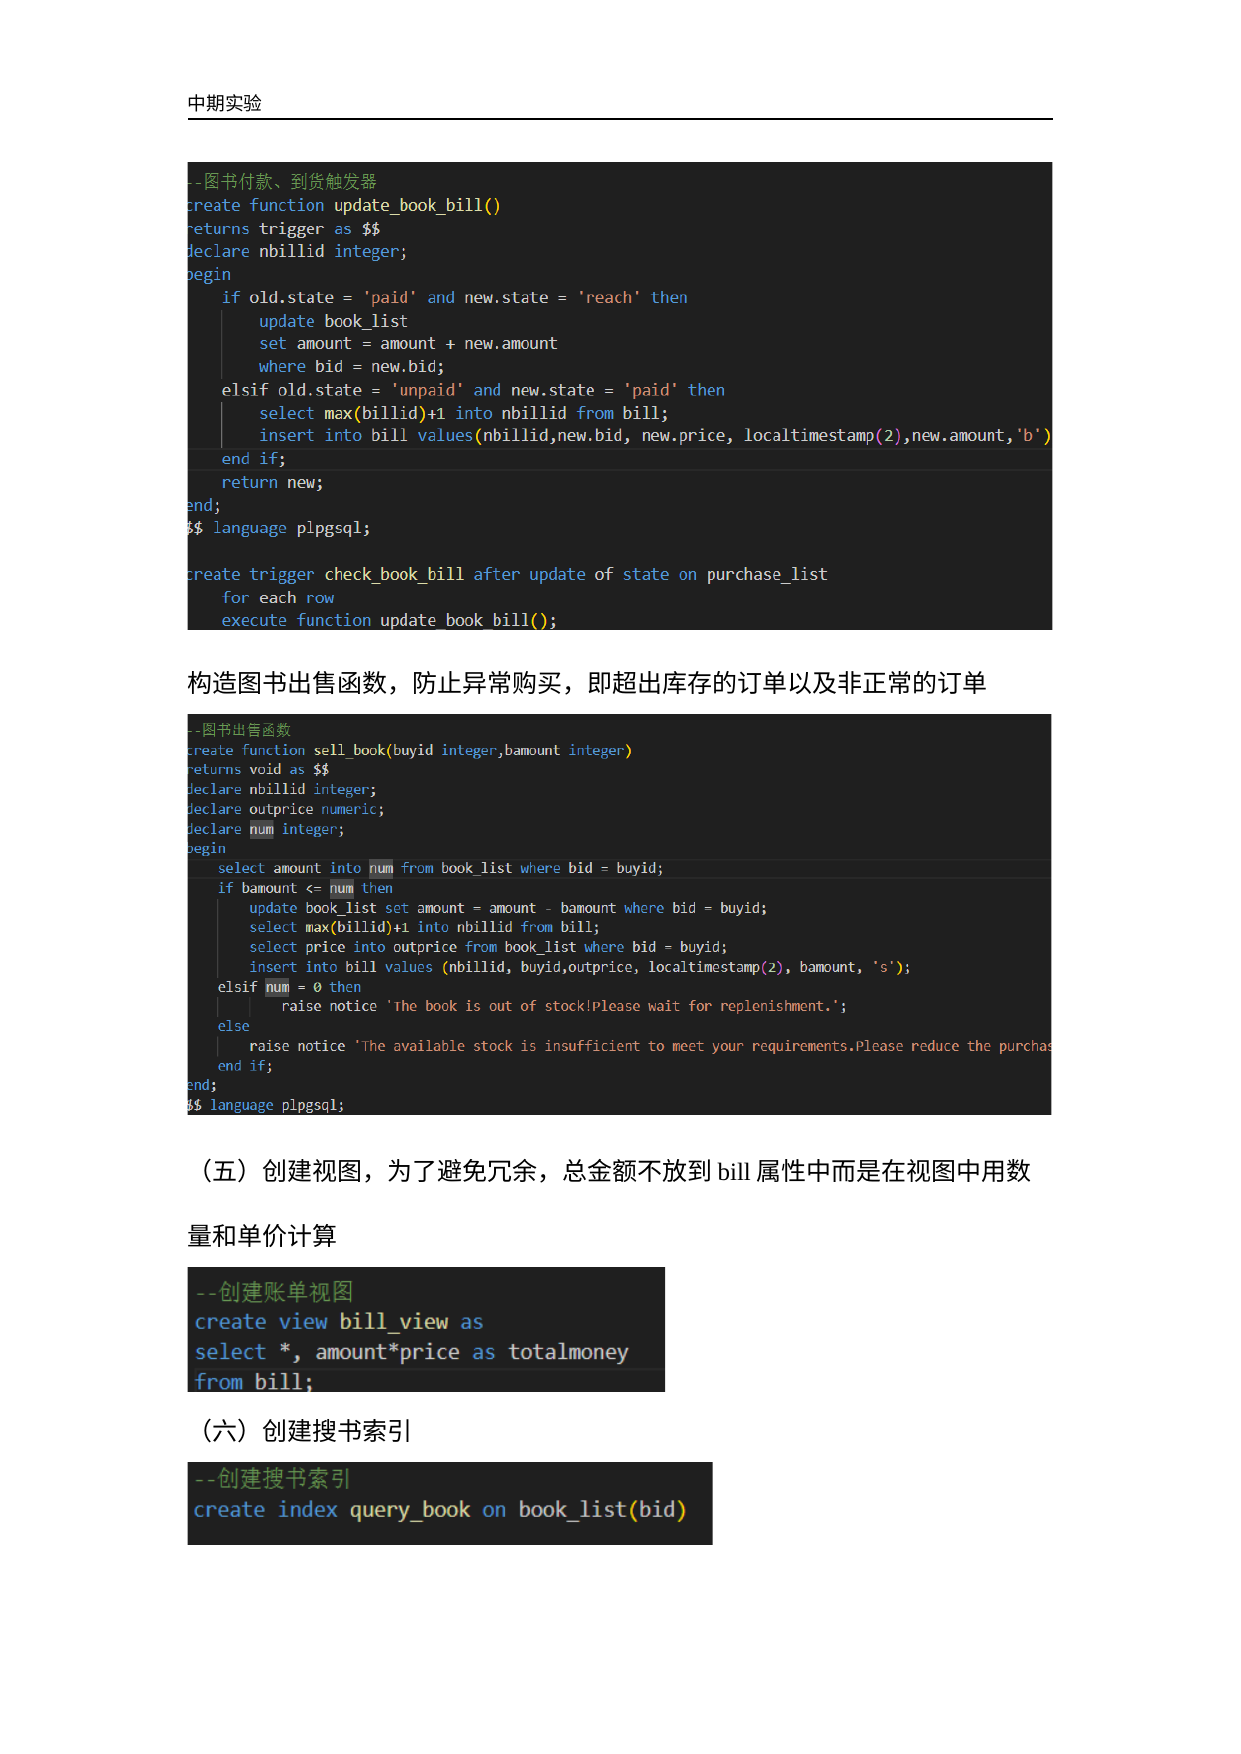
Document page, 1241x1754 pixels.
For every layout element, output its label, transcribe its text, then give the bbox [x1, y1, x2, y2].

list 构造图书出售函数，防止异常购买，即超出库存的订单以及非正常的订单 [187, 649, 1053, 714]
list （五）创建视图，为了避免冗余，总金额不放到bill属性中而是在视图中用数量和单价计算 [187, 1137, 1053, 1267]
picture [187, 714, 1052, 1115]
picture [187, 162, 1053, 630]
picture [187, 1462, 713, 1545]
list （六）创建搜书索引 [187, 1397, 1053, 1462]
picture [187, 1267, 665, 1392]
